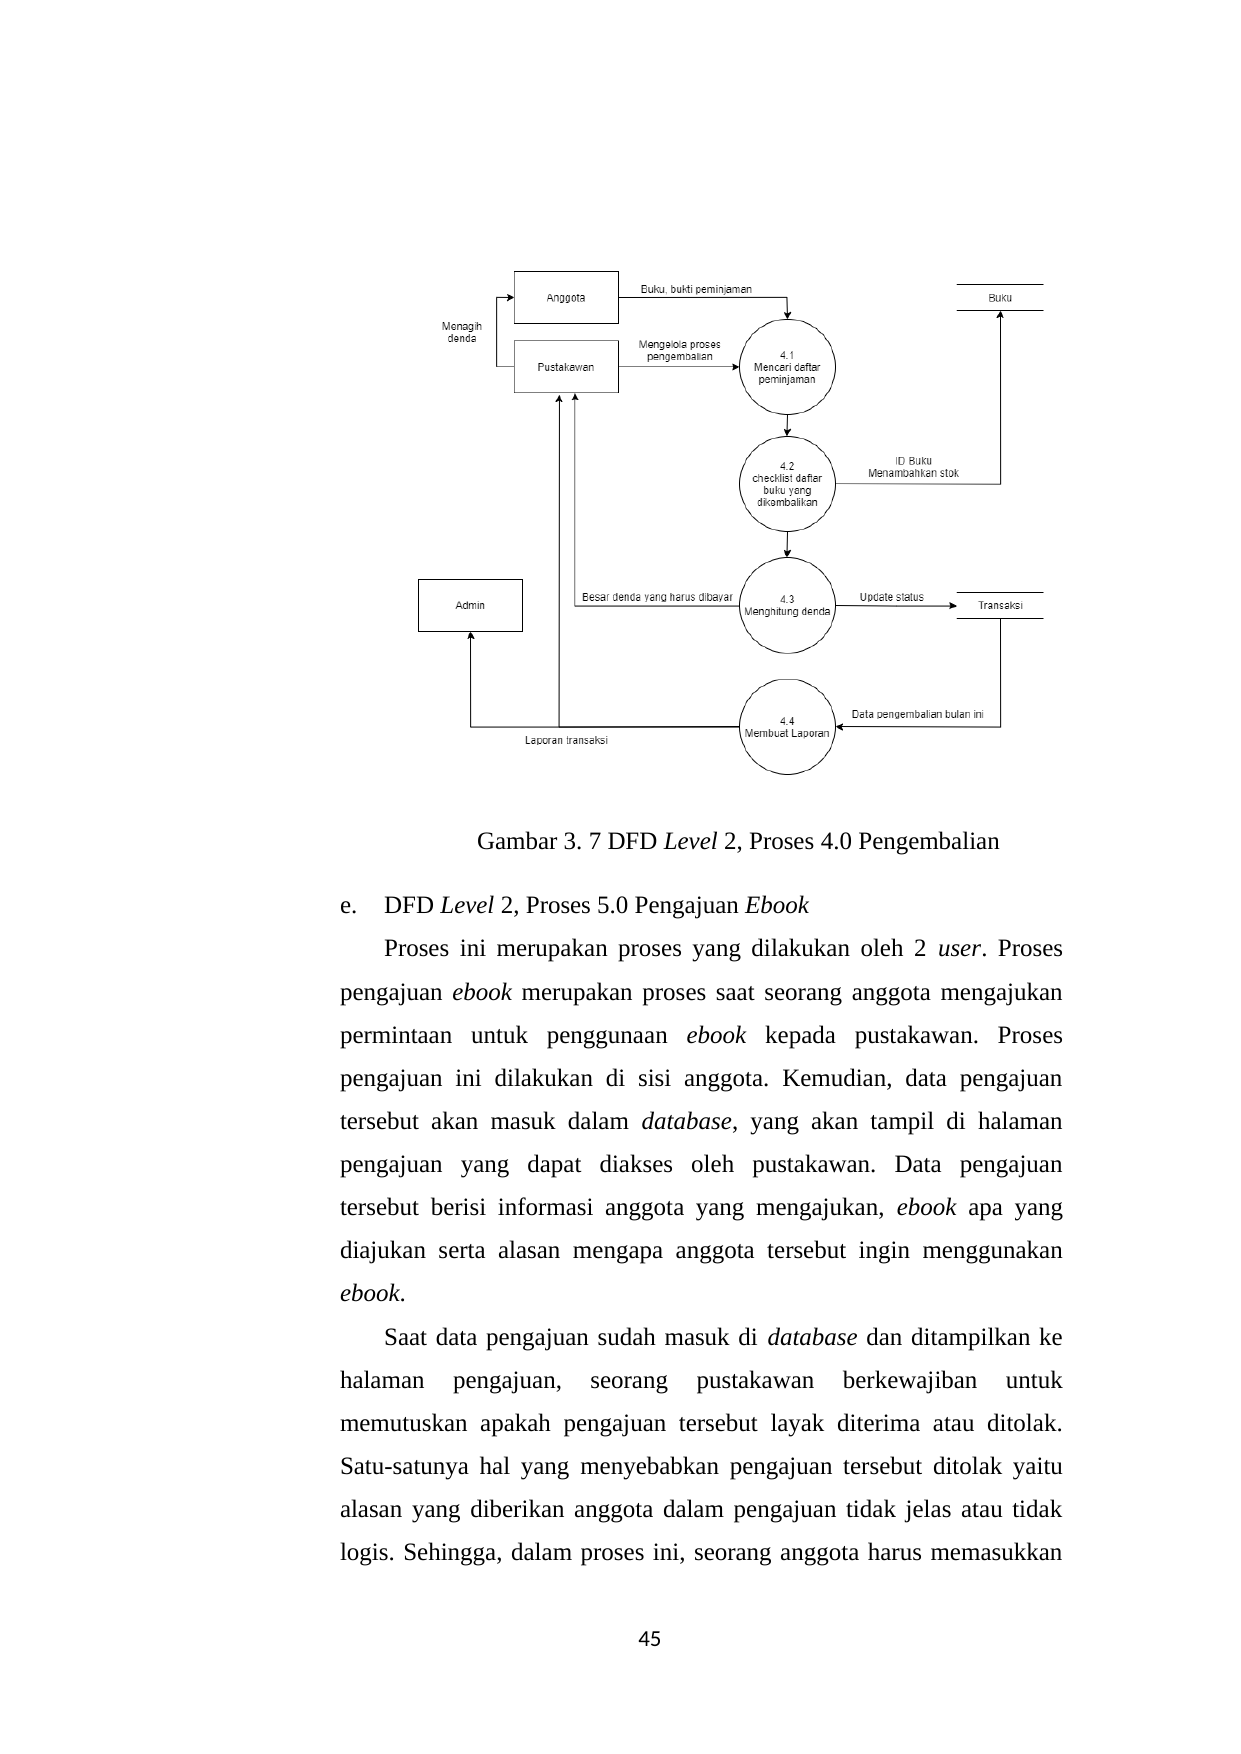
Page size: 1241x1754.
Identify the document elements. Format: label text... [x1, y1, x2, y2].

list Proses ini merupakan proses yang dilakukan oleh 2 user. Proses pengajuan ebook merupakan proses saat seorang anggota mengajukan permintaan untuk penggunaan ebook kepada pustakawan. Proses pengajuan ini dilakukan di sisi anggota. Kemudian, data pengajuan tersebut akan masuk dalam database, yang akan tampil di halaman pengajuan yang dapat diakses oleh pustakawan. Data pengajuan tersebut berisi informasi anggota yang mengajukan, ebook apa yang diajukan serta alasan mengapa anggota tersebut ingin menggunakan ebook. [340, 933, 1063, 1307]
text Gambar 3. 7 DFD Level 2, Proses 4.0 Pengembalian [236, 826, 1063, 855]
list DFD Level 2, Proses 5.0 Pengajuan Ebook [340, 890, 1063, 919]
picture [383, 236, 1088, 810]
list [340, 1322, 1063, 1566]
